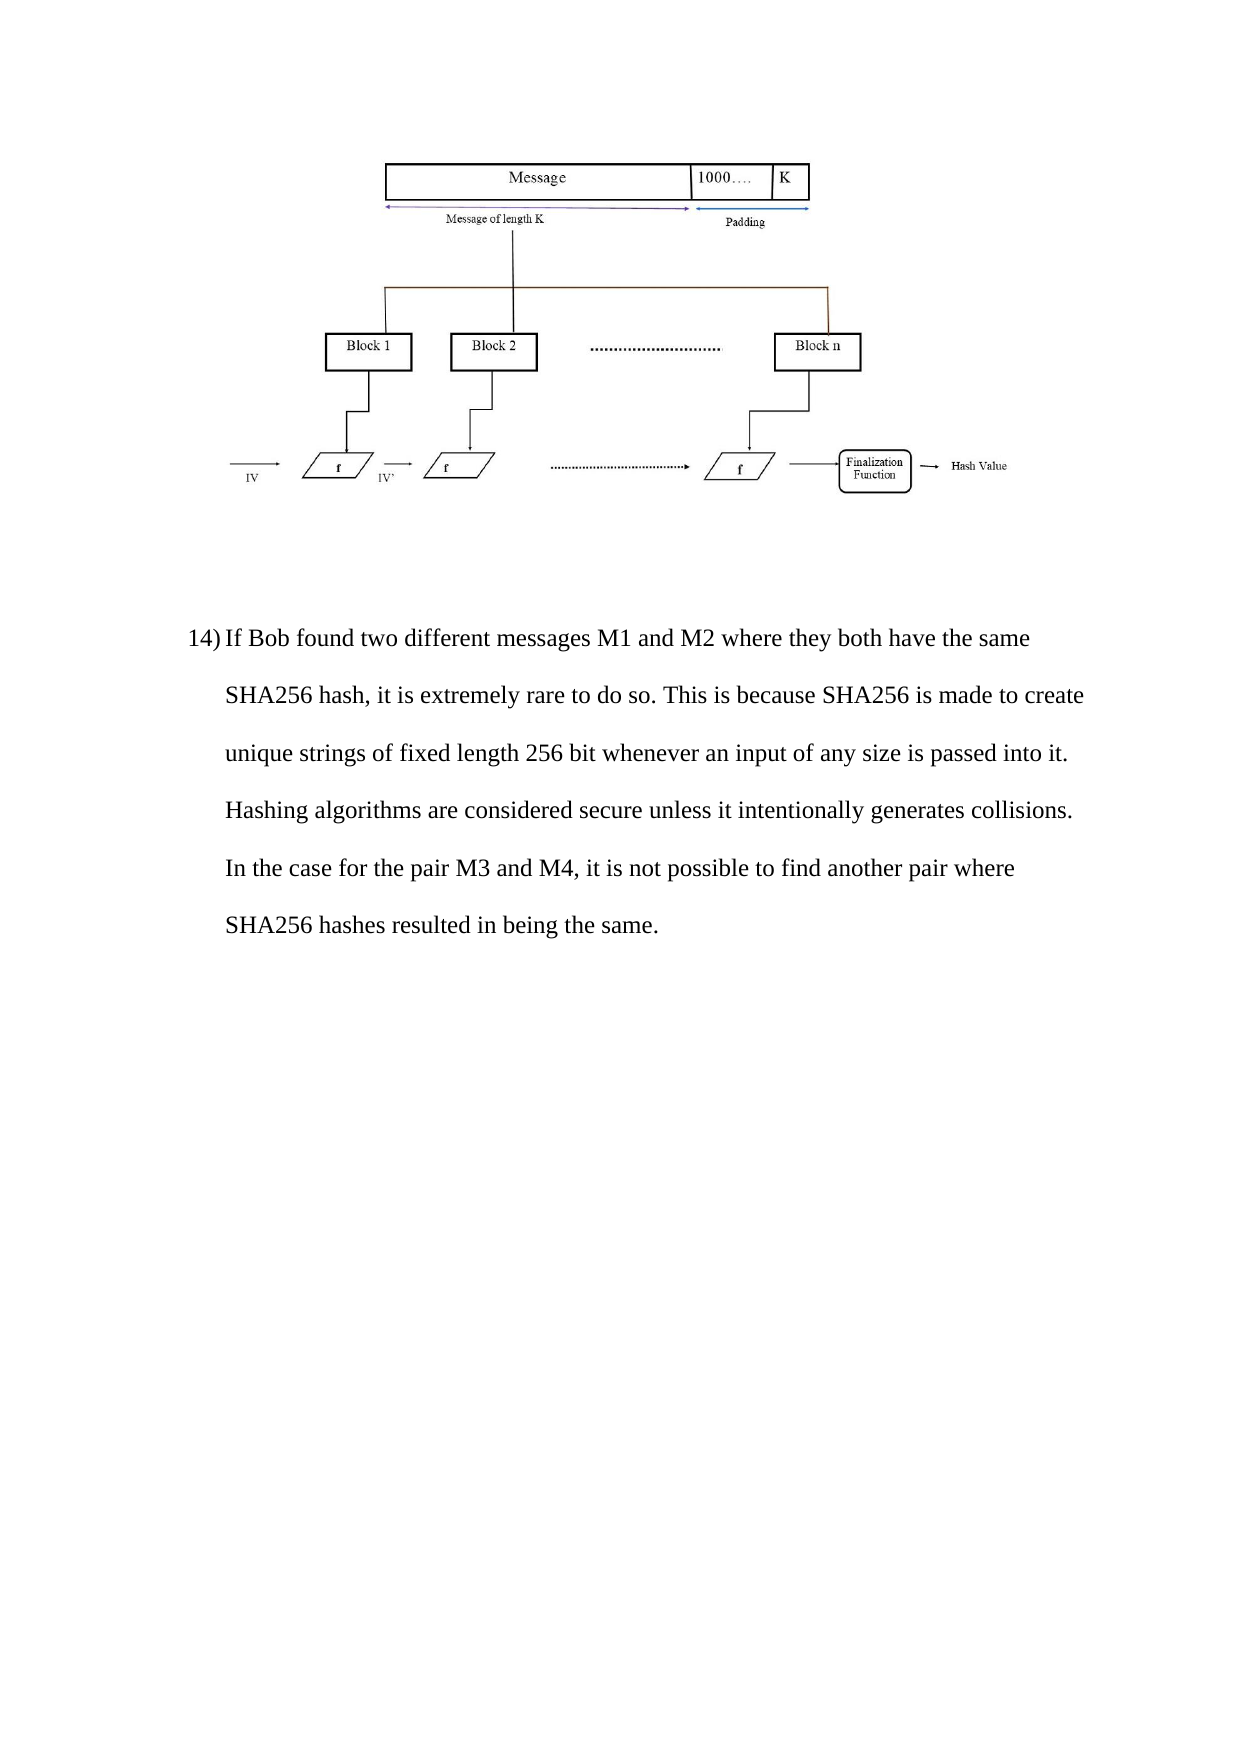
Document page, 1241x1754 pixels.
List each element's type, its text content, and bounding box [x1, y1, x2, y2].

picture [220, 150, 1020, 504]
list If Bob found two different messages M1 and M2 where they both have the same SHA256 hash, it is extremely rare to do so. This is because SHA256 is made to create unique strings of fixed length 256 bit whenever an input of any size is passed into it. Hashing algorithms are considered secure unless it intentionally generates collisions. In the case for the pair M3 and M4, it is not possible to find another pair where SHA256 hashes resulted in being the same. [187, 623, 1090, 939]
